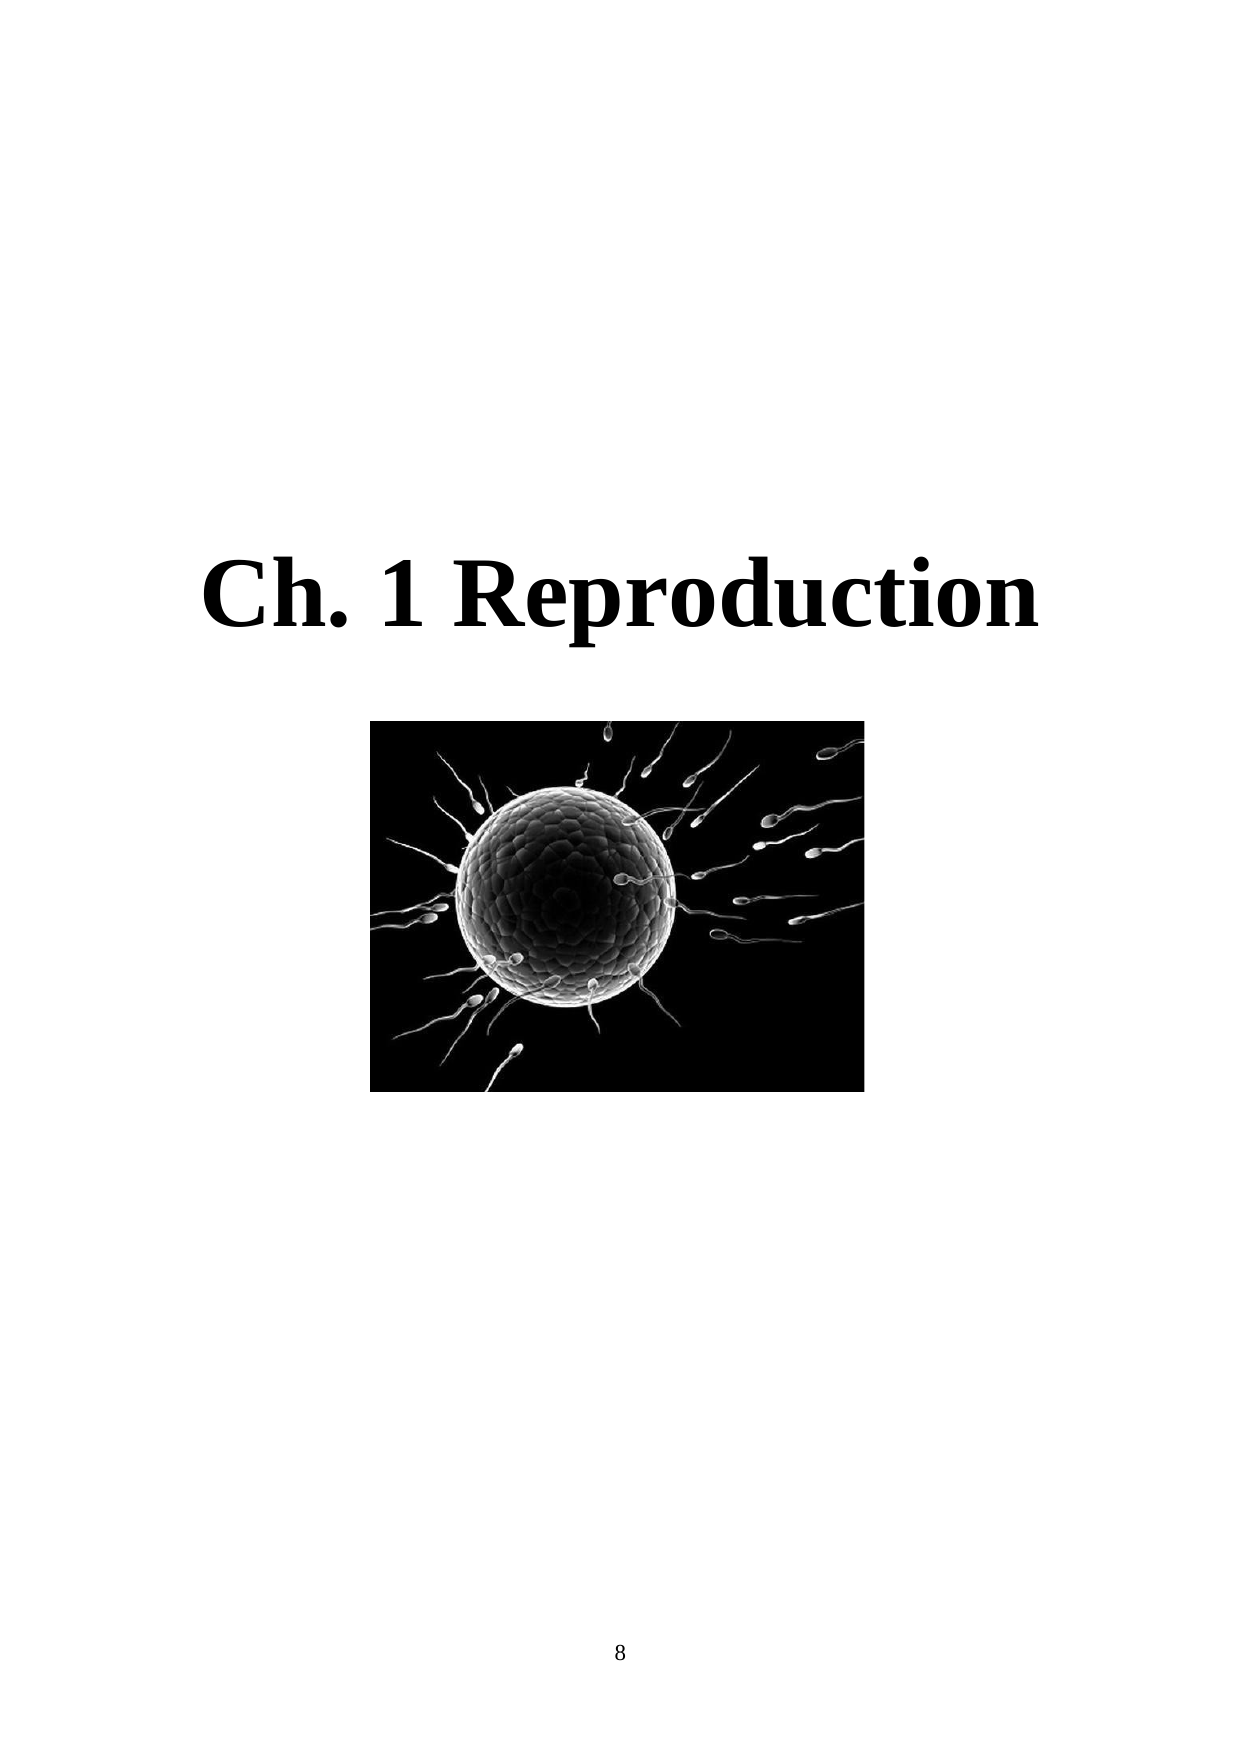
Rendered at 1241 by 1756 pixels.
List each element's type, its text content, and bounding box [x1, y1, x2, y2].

title Ch. 1 Reproduction [199, 533, 1217, 648]
picture [370, 721, 865, 1092]
